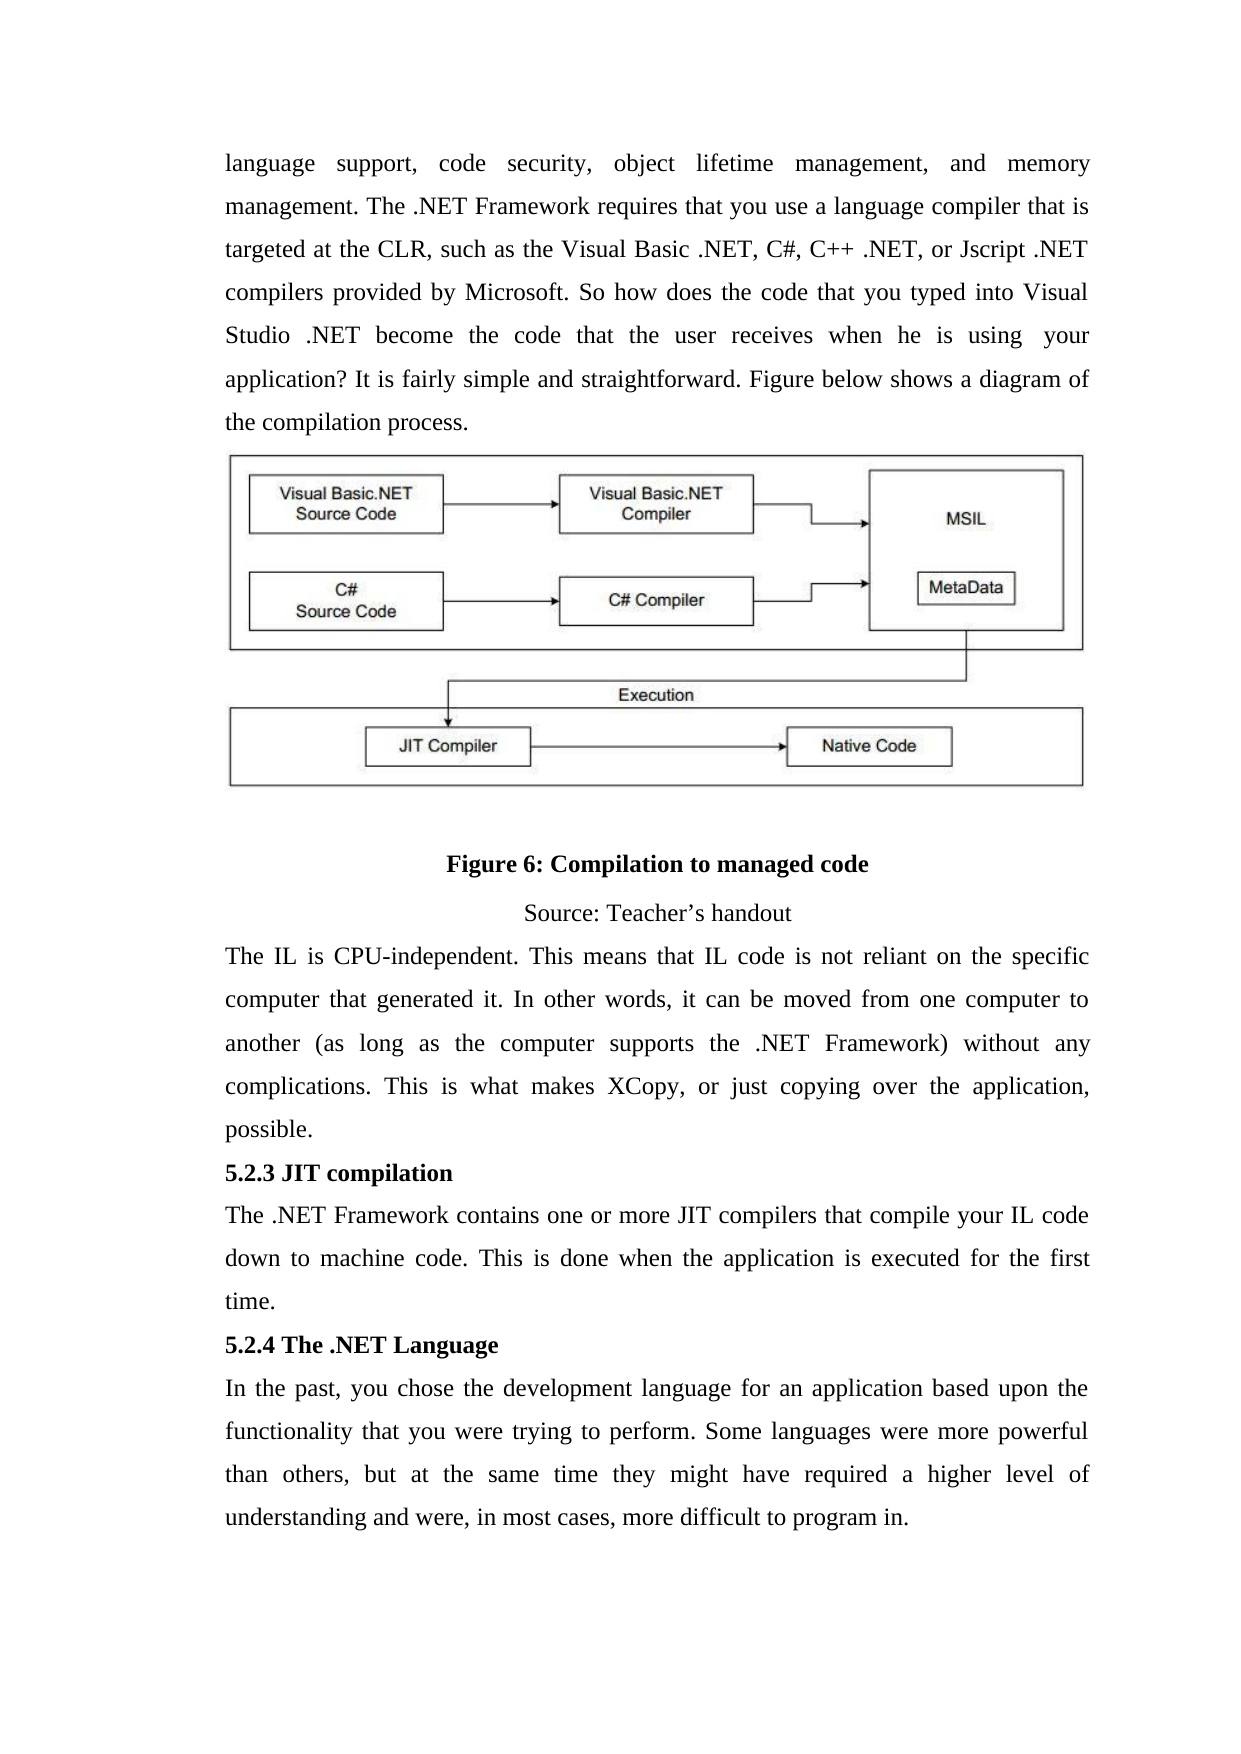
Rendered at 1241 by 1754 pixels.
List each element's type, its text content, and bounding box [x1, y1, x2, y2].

text Source: Teacher’s handout [523, 898, 1117, 927]
subtitle Figure 6: Compilation to managed code [357, 849, 958, 878]
subtitle The .NET Language [225, 1330, 1117, 1359]
text The IL is CPU-independent. This means that IL code is not reliant on the specific computer that generated it. In other words, it can be moved from one computer to another (as long as the computer supports the .NET Framework) without any complications. This is what makes XCopy, or just copying over the application, possible. [225, 941, 1091, 1143]
text language support, code security, object lifetime management, and memory management. The .NET Framework requires that you use a language compiler that is targeted at the CLR, such as the Visual Basic .NET, C#, C++ .NET, or Jscript .NET compilers provided by Microsoft. So how does the code that you typed into Visual Studio .NET become the code that the user receives when he is using your application? It is fairly simple and straightforward. Figure below shows a diagram of the compilation process. [225, 148, 1090, 436]
text The .NET Framework contains one or more JIT compilers that compile your IL code down to machine code. This is done when the application is executed for the first time. [225, 1200, 1090, 1315]
subtitle JIT compilation [225, 1158, 1117, 1186]
picture [225, 450, 1086, 791]
text In the past, you chose the development language for an application based upon the functionality that you were trying to perform. Some languages were more powerful than others, but at the same time they might have required a higher level of understanding and were, in most cases, more difficult to program in. [225, 1373, 1090, 1531]
